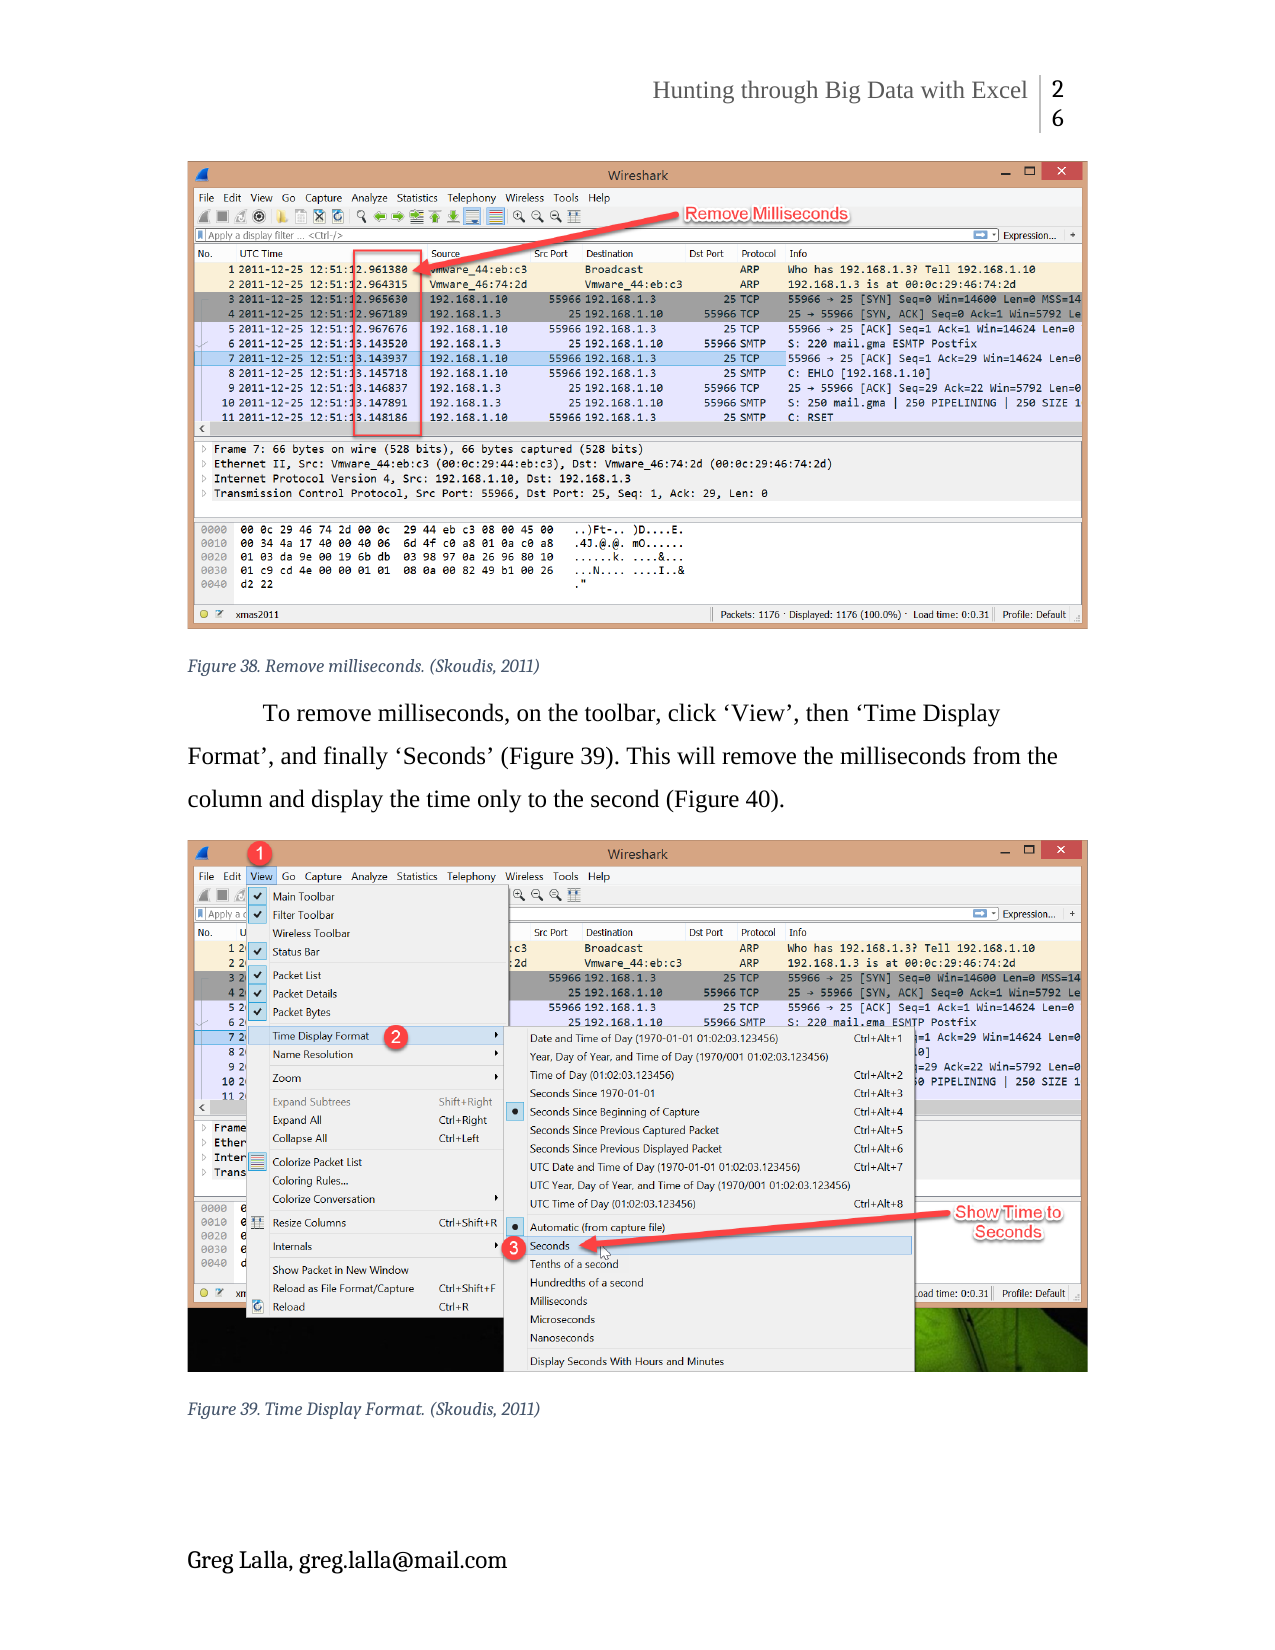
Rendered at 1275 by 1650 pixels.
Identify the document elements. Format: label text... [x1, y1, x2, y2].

text Figure 38. Remove milliseconds. (Skoudis, 2011) [187, 656, 1087, 677]
picture [187, 161, 1088, 629]
picture [187, 840, 1088, 1372]
text To remove milliseconds, on the toolbar, click ‘View’, then ‘Time Display Format’, and finally ‘Seconds’ (Figure 39). This will remove the milliseconds from the column and display the time only to the second (Figure 40). [187, 698, 1087, 813]
text Figure 39. Time Display Format. (Skoudis, 2011) [187, 1398, 1087, 1420]
